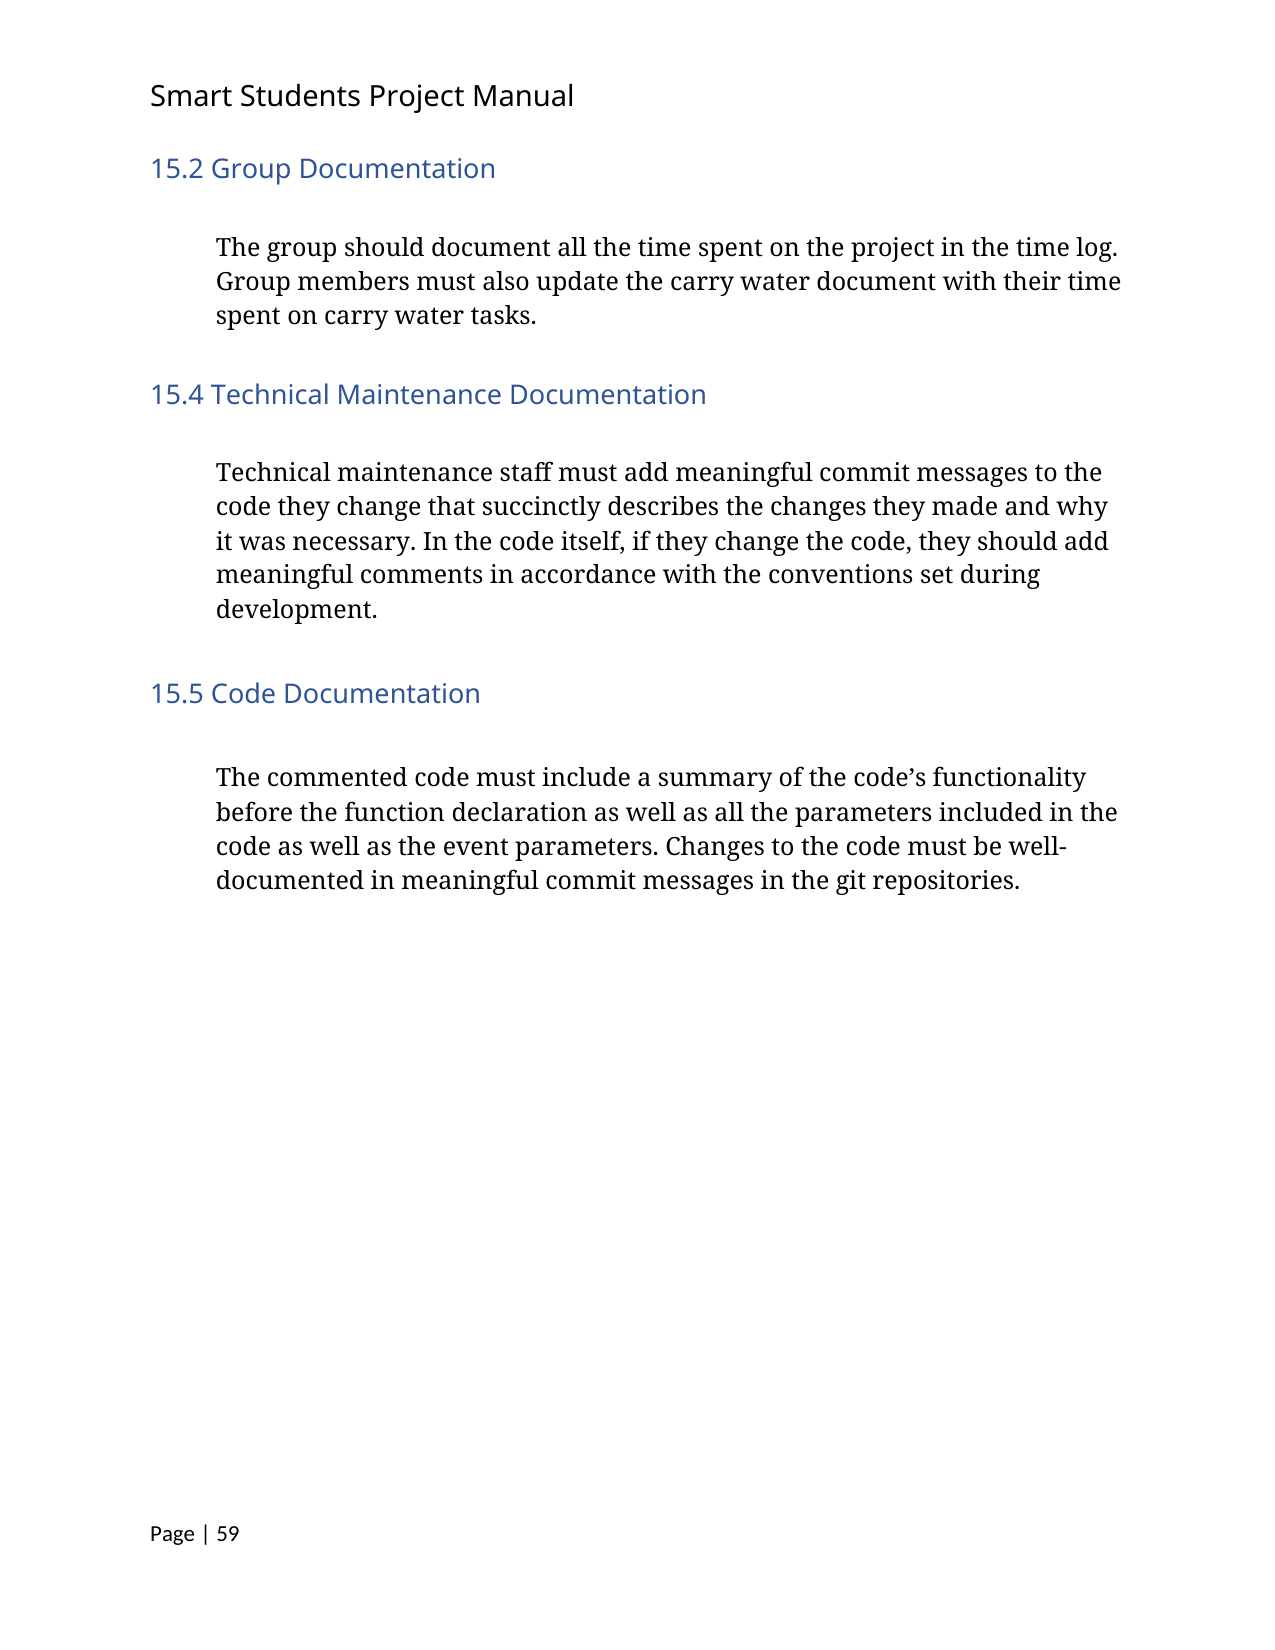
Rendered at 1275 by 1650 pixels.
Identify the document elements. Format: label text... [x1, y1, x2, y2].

text The commented code must include a summary of the code’s functionality before the function declaration as well as all the parameters included in the code as well as the event parameters. Changes to the code must be well-documented in meaningful commit messages in the git repositories. [216, 760, 1125, 896]
text Technical maintenance staff must add meaningful commit messages to the code they change that succinctly describes the changes they made and why it was necessary. In the code itself, if they change the code, they should add meaningful comments in accordance with the conventions set during development. [216, 455, 1125, 625]
text The group should document all the time spent on the project in the time log. Group members must also update the carry water document with their time spent on carry water tasks. [216, 229, 1125, 332]
subtitle 15.2 Group Documentation [150, 150, 1125, 187]
subtitle 15.4 Technical Maintenance Documentation [150, 376, 1125, 412]
subtitle 15.5 Code Documentation [150, 675, 1125, 712]
